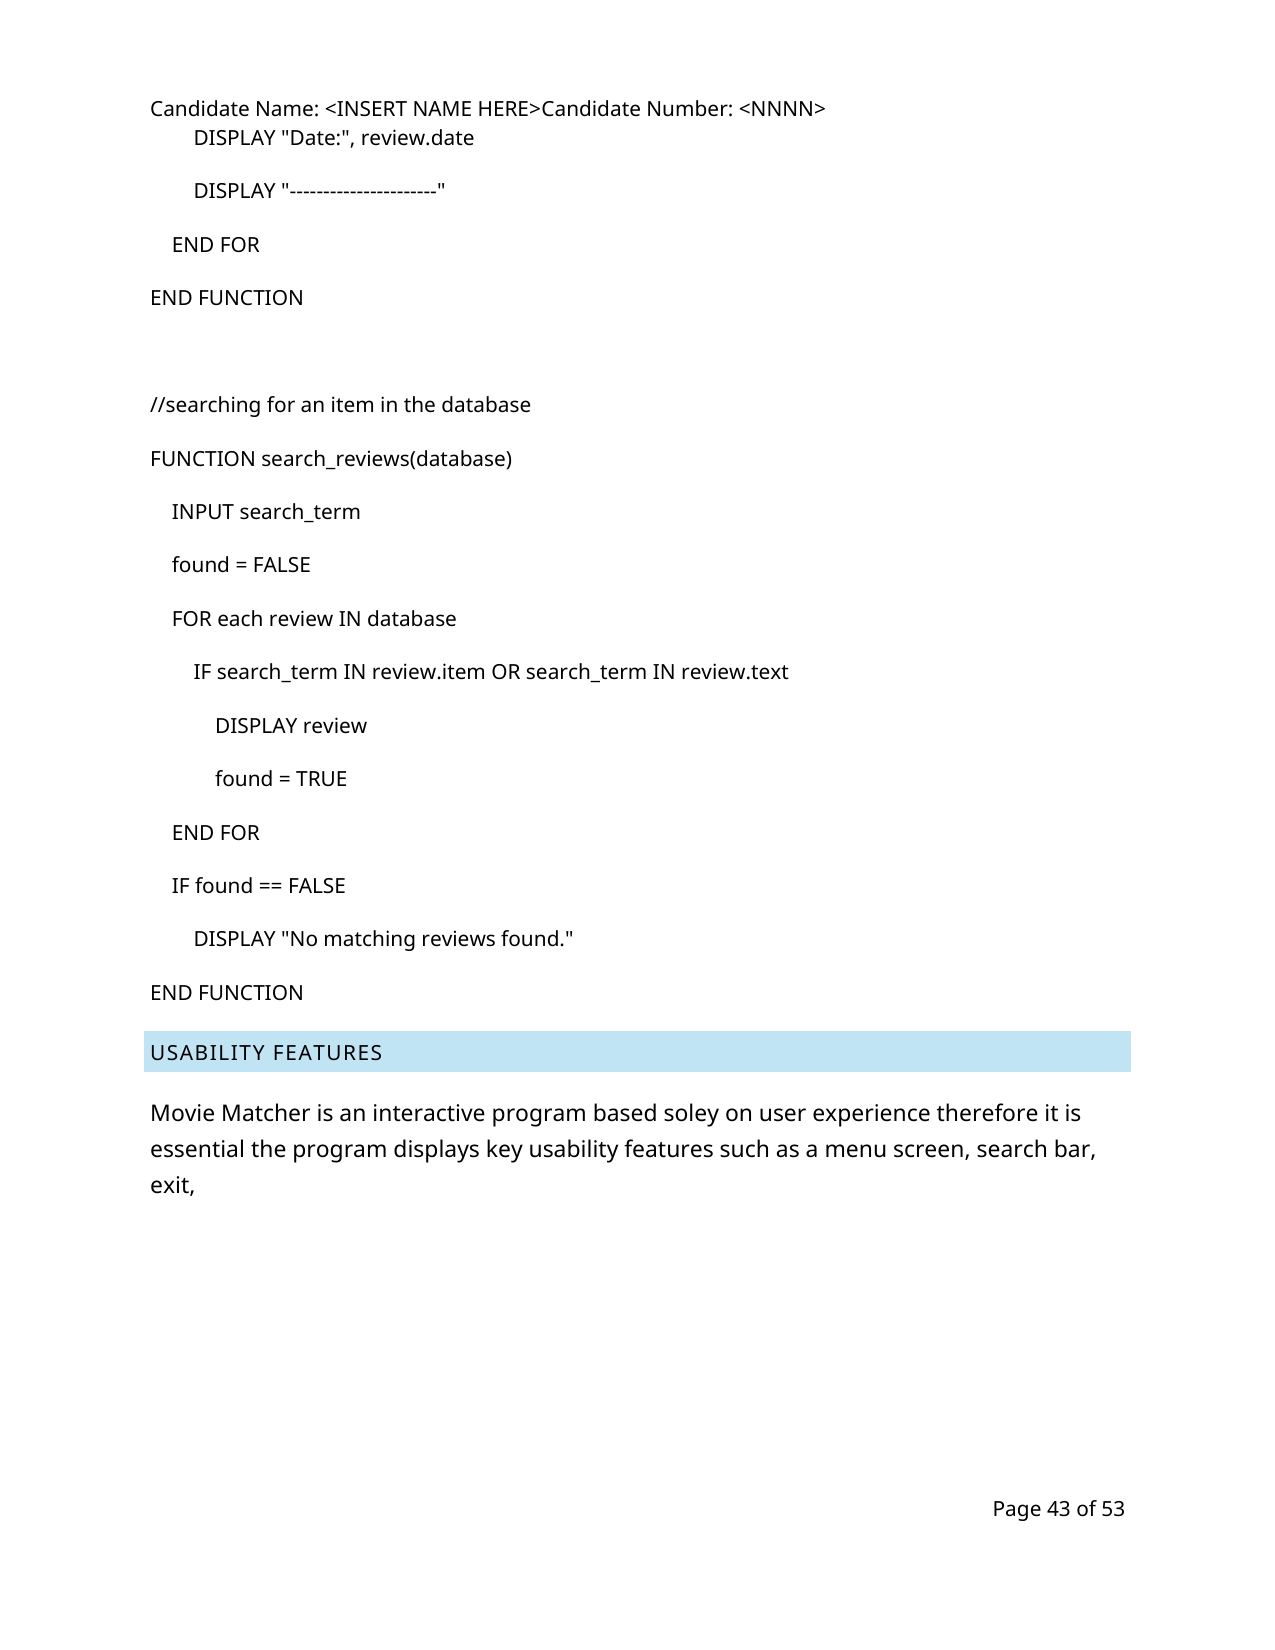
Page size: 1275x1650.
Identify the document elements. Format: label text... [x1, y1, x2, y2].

text IF search_term IN review.item OR search_term IN review.text [150, 657, 1125, 686]
text END FOR [150, 818, 1125, 846]
text FOR each review IN database [150, 604, 1125, 632]
text END FOR [150, 230, 1125, 258]
text IF found == FALSE [150, 871, 1125, 899]
text INPUT search_term [150, 497, 1125, 526]
text DISPLAY "No matching reviews found." [150, 924, 1125, 953]
text END FUNCTION [150, 978, 1125, 1006]
text found = FALSE [150, 551, 1125, 579]
text FUNCTION search_reviews(database) [150, 444, 1125, 472]
text DISPLAY review [150, 711, 1125, 739]
text DISPLAY "Date:", review.date [150, 123, 1125, 151]
text END FUNCTION [150, 283, 1125, 312]
text //searching for an item in the database [150, 390, 1125, 419]
text found = TRUE [150, 764, 1125, 793]
text Movie Matcher is an interactive program based soley on user experience therefore it is essential the program displays key usability features such as a menu screen, search bar, exit, [150, 1097, 1125, 1201]
text DISPLAY "----------------------" [150, 176, 1125, 205]
subtitle USability features [150, 1038, 1125, 1066]
